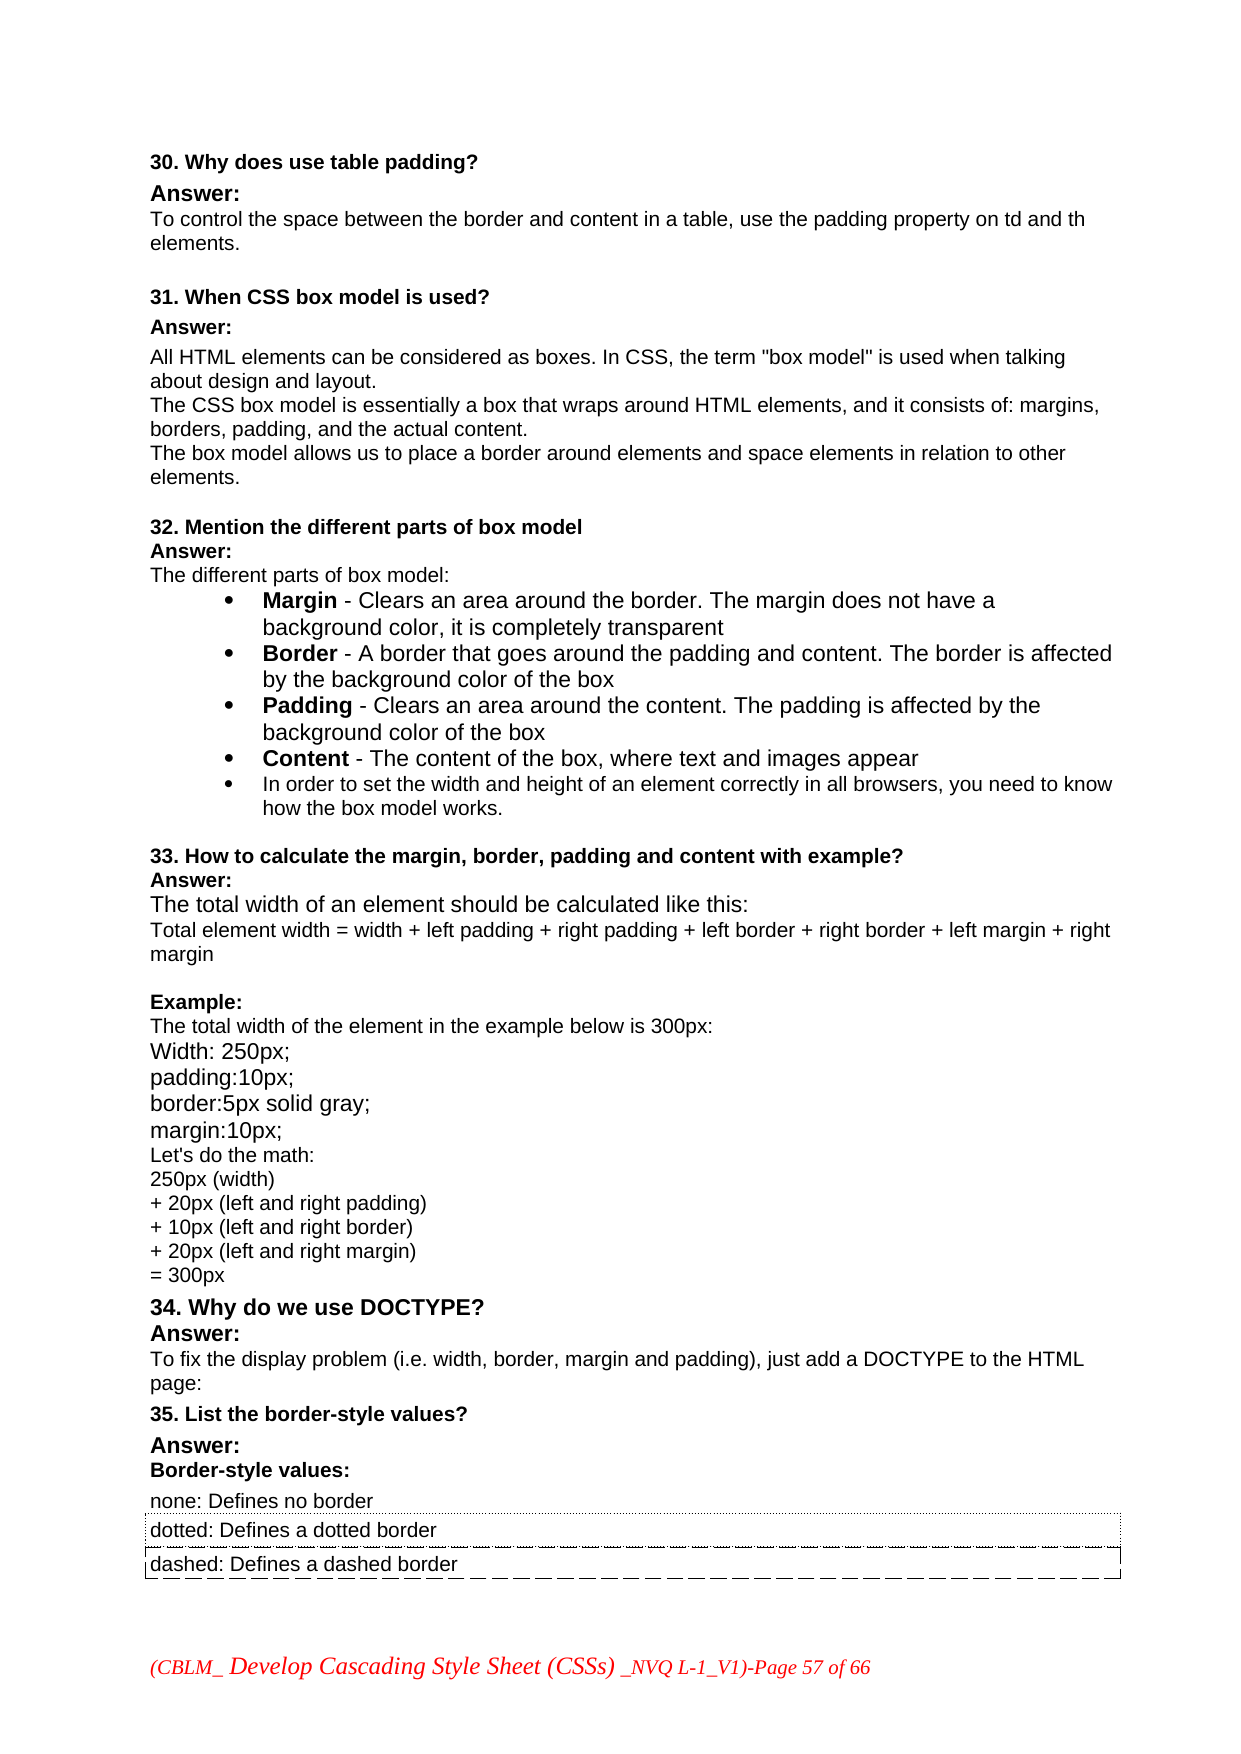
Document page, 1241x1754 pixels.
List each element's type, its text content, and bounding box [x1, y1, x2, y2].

subtitle 35. List the border-style values? [150, 1402, 1116, 1426]
text Total element width = width + left padding + right padding + left border + right border + left margin + right margin [150, 918, 1116, 966]
text Let's do the math: 250px (width) + 20px (left and right padding) + 10px (left and right border) + 20px (left and right margin) = 300px [150, 1143, 1116, 1287]
list In order to set the width and height of an element correctly in all browsers, you need to know how the box model works. [225, 772, 1116, 819]
text 33. How to calculate the margin, border, padding and content with example? [150, 843, 1116, 867]
text Answer: [150, 539, 1116, 563]
subtitle 31. When CSS box model is used? [150, 285, 1116, 309]
text Example: [150, 990, 1116, 1014]
text Answer: [150, 1432, 1116, 1458]
text To fix the display problem (i.e. width, border, margin and padding), just add a DOCTYPE to the HTML page: [150, 1347, 1116, 1394]
text The total width of an element should be calculated like this: [150, 891, 1116, 918]
list Padding - Clears an area around the content. The padding is affected by the background color of the box [225, 692, 1116, 745]
text The different parts of box model: [150, 563, 1116, 587]
text Answer: [150, 1320, 1116, 1347]
text Width: 250px; padding:10px; border:5px solid gray; margin:10px; [150, 1038, 1116, 1143]
text dashed: Defines a dashed border [145, 1547, 1121, 1579]
text dotted: Defines a dotted border [145, 1512, 1121, 1547]
text The CSS box model is essentially a box that wraps around HTML elements, and it consists of: margins, borders, padding, and the actual content. [150, 393, 1116, 441]
subtitle 30. Why does use table padding? [150, 150, 1116, 174]
text Answer: [150, 867, 1116, 891]
text The box model allows us to place a border around elements and space elements in relation to other elements. [150, 441, 1116, 489]
subtitle Answer: [150, 315, 1116, 339]
text The total width of the element in the example below is 300px: [150, 1014, 1116, 1038]
list Margin - Clears an area around the border. The margin does not have a background color, it is completely transparent [225, 587, 1116, 640]
list Border - A border that goes around the padding and content. The border is affected by the background color of the box [225, 640, 1116, 692]
subtitle Border-style values: [150, 1458, 1116, 1482]
text All HTML elements can be considered as boxes. In CSS, the term "box model" is used when talking about design and layout. [150, 345, 1116, 393]
text Answer: [150, 180, 1116, 207]
text 34. Why do we use DOCTYPE? [150, 1294, 1116, 1320]
list Content - The content of the box, where text and images appear [225, 745, 1116, 772]
text none: Defines no border [150, 1488, 1116, 1512]
text To control the space between the border and content in a table, use the padding property on td and th elements. [150, 207, 1116, 254]
text 32. Mention the different parts of box model [150, 515, 1116, 539]
